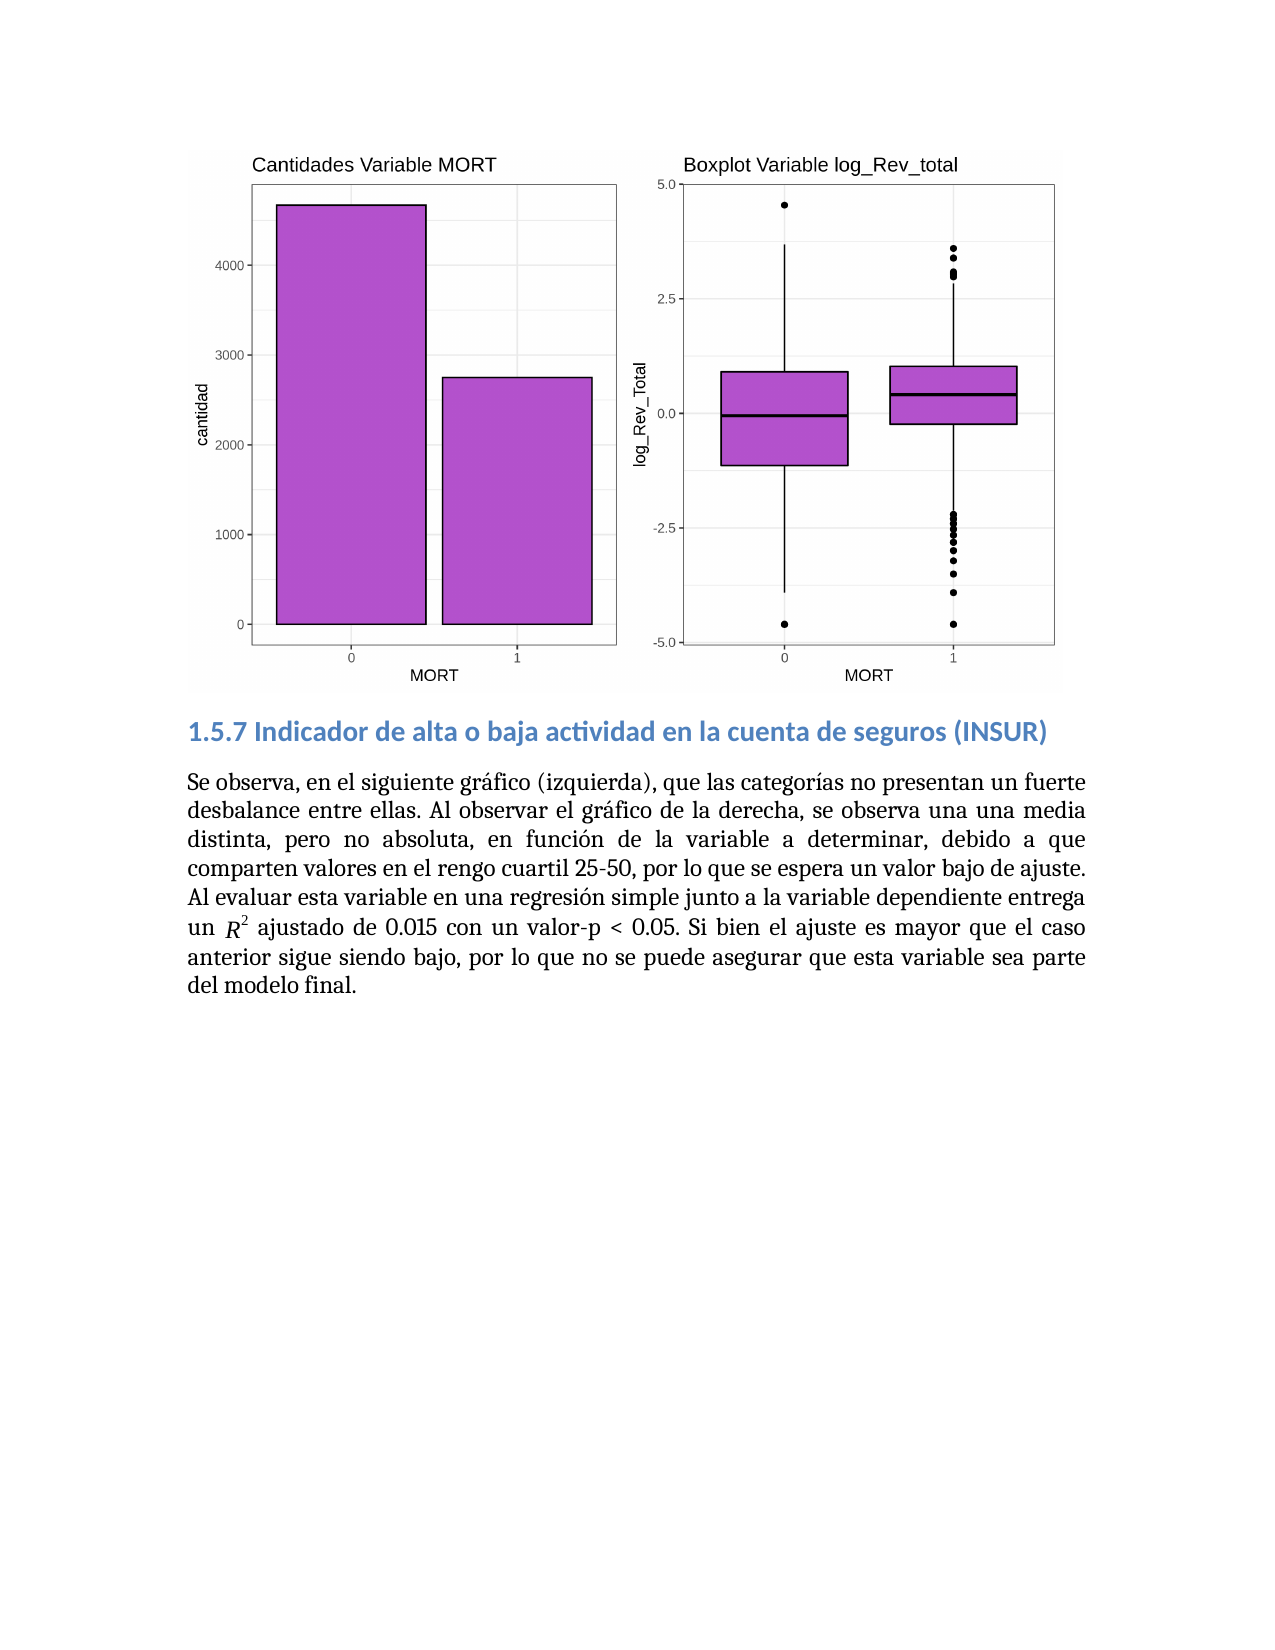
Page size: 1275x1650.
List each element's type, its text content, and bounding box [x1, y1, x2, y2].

text Se observa, en el siguiente gráfico (izquierda), que las categorías no presentan un fuerte desbalance entre ellas. Al observar el gráfico de la derecha, se observa una una media distinta, pero no absoluta, en función de la variable a determinar, debido a que comparten valores en el rengo cuartil 25-50, por lo que se espera un valor bajo de ajuste. Al evaluar esta variable en una regresión simple junto a la variable dependiente entrega un ajustado de 0.015 con un valor-p < 0.05. Si bien el ajuste es mayor que el caso anterior sigue siendo bajo, por lo que no se puede asegurar que esta variable sea parte del modelo final. [187, 768, 1087, 1000]
subtitle 1.5.7 Indicador de alta o baja actividad en la cuenta de seguros (INSUR) [187, 713, 1087, 749]
picture [187, 150, 1063, 693]
